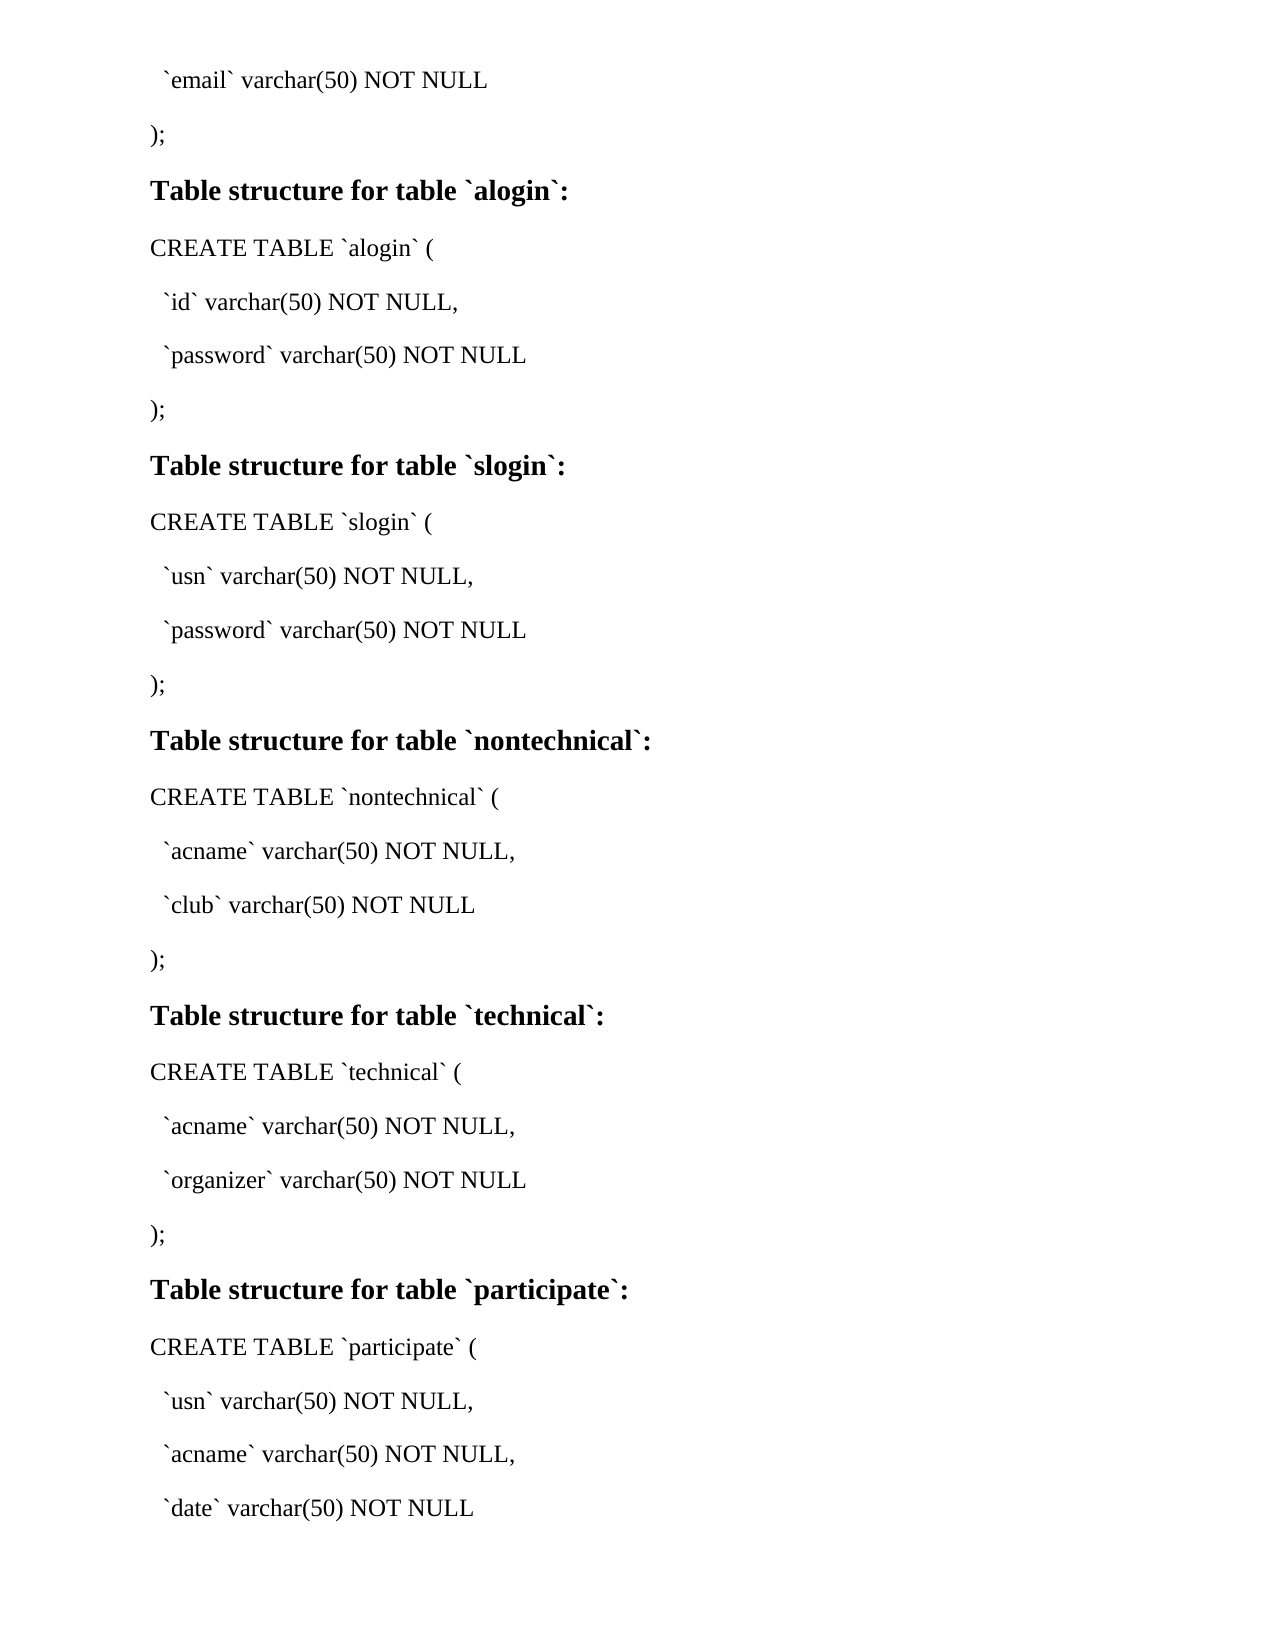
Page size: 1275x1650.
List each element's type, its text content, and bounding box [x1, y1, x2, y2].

text `acname` varchar(50) NOT NULL, [150, 1439, 1125, 1468]
text `usn` varchar(50) NOT NULL, [150, 561, 1125, 590]
text CREATE TABLE `slogin` ( [150, 507, 1125, 536]
text CREATE TABLE `participate` ( [150, 1332, 1125, 1361]
text `usn` varchar(50) NOT NULL, [150, 1386, 1125, 1414]
text ); [150, 944, 1125, 973]
text `password` varchar(50) NOT NULL [150, 340, 1125, 369]
text Table structure for table `nontechnical`: [150, 723, 1125, 756]
text Table structure for table `technical`: [150, 998, 1125, 1031]
text `id` varchar(50) NOT NULL, [150, 287, 1125, 315]
text ); [150, 1219, 1125, 1247]
text ); [150, 669, 1125, 698]
text ); [150, 394, 1125, 423]
text CREATE TABLE `technical` ( [150, 1057, 1125, 1086]
text Table structure for table `slogin`: [150, 448, 1125, 482]
text CREATE TABLE `alogin` ( [150, 233, 1125, 261]
text `acname` varchar(50) NOT NULL, [150, 836, 1125, 865]
text Table structure for table `alogin`: [150, 173, 1125, 207]
text `organizer` varchar(50) NOT NULL [150, 1165, 1125, 1193]
text CREATE TABLE `nontechnical` ( [150, 782, 1125, 811]
text Table structure for table `participate`: [150, 1272, 1125, 1306]
text `date` varchar(50) NOT NULL [150, 1493, 1125, 1522]
text `password` varchar(50) NOT NULL [150, 615, 1125, 644]
text `club` varchar(50) NOT NULL [150, 890, 1125, 919]
text ); [150, 119, 1125, 148]
text `acname` varchar(50) NOT NULL, [150, 1111, 1125, 1140]
text `email` varchar(50) NOT NULL [150, 66, 1125, 94]
